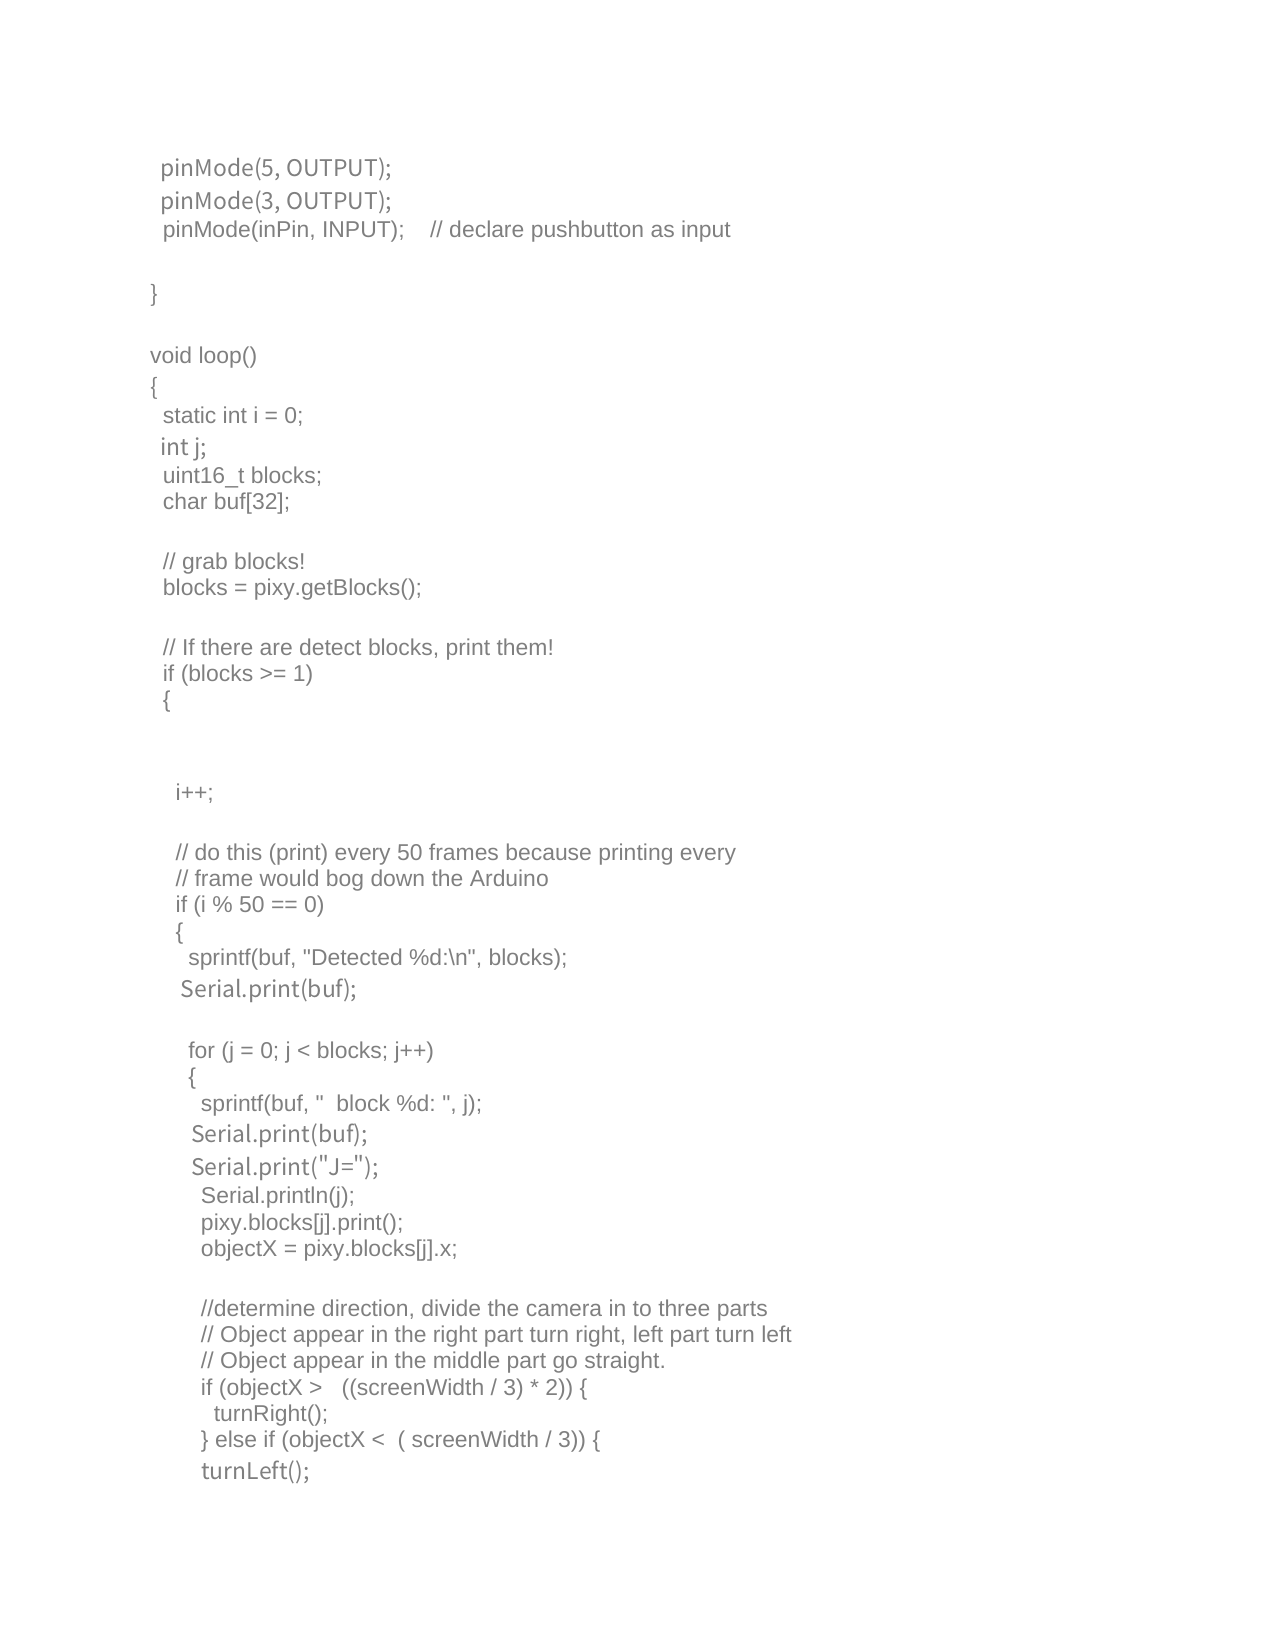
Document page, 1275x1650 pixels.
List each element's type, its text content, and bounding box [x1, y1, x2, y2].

text turnRight(); [150, 1400, 1125, 1426]
text if (blocks >= 1) [150, 660, 1125, 686]
text // Object appear in the right part turn right, left part turn left [150, 1321, 1125, 1347]
text turnLeft(); [150, 1453, 1125, 1486]
text static int i = 0; [150, 402, 1125, 428]
text pinMode(3, OUTPUT); [150, 183, 1125, 216]
text //determine direction, divide the camera in to three parts [150, 1295, 1125, 1321]
text int j; [150, 428, 1125, 462]
text blocks = pixy.getBlocks(); [150, 574, 1125, 600]
text // grab blocks! [150, 548, 1125, 574]
text pinMode(inPin, INPUT); // declare pushbutton as input [150, 216, 1125, 243]
text // If there are detect blocks, print them! [150, 633, 1125, 660]
text // Object appear in the middle part go straight. [150, 1347, 1125, 1374]
text Serial.print(buf); [150, 970, 1125, 1004]
text // do this (print) every 50 frames because printing every [150, 839, 1125, 865]
text pixy.blocks[j].print(); [150, 1209, 1125, 1235]
text sprintf(buf, "Detected %d:\n", blocks); [150, 944, 1125, 970]
text Serial.print("J="); [150, 1149, 1125, 1182]
text pinMode(5, OUTPUT); [150, 150, 1125, 183]
text } else if (objectX < ( screenWidth / 3)) { [150, 1426, 1125, 1453]
text for (j = 0; j < blocks; j++) [150, 1037, 1125, 1063]
text { [150, 1063, 1125, 1089]
text char buf[32]; [150, 488, 1125, 514]
text Serial.print(buf); [150, 1116, 1125, 1149]
text uint16_t blocks; [150, 462, 1125, 488]
text } [150, 276, 1125, 309]
text { [150, 918, 1125, 944]
text sprintf(buf, " block %d: ", j); [150, 1089, 1125, 1116]
text // frame would bog down the Arduino [150, 865, 1125, 891]
text if (i % 50 == 0) [150, 891, 1125, 918]
text if (objectX > ((screenWidth / 3) * 2)) { [150, 1374, 1125, 1400]
text Serial.println(j); [150, 1182, 1125, 1209]
text objectX = pixy.blocks[j].x; [150, 1235, 1125, 1261]
text i++; [150, 779, 1125, 805]
text void loop() [150, 342, 1125, 369]
text { [150, 686, 1125, 713]
text { [150, 369, 1125, 402]
